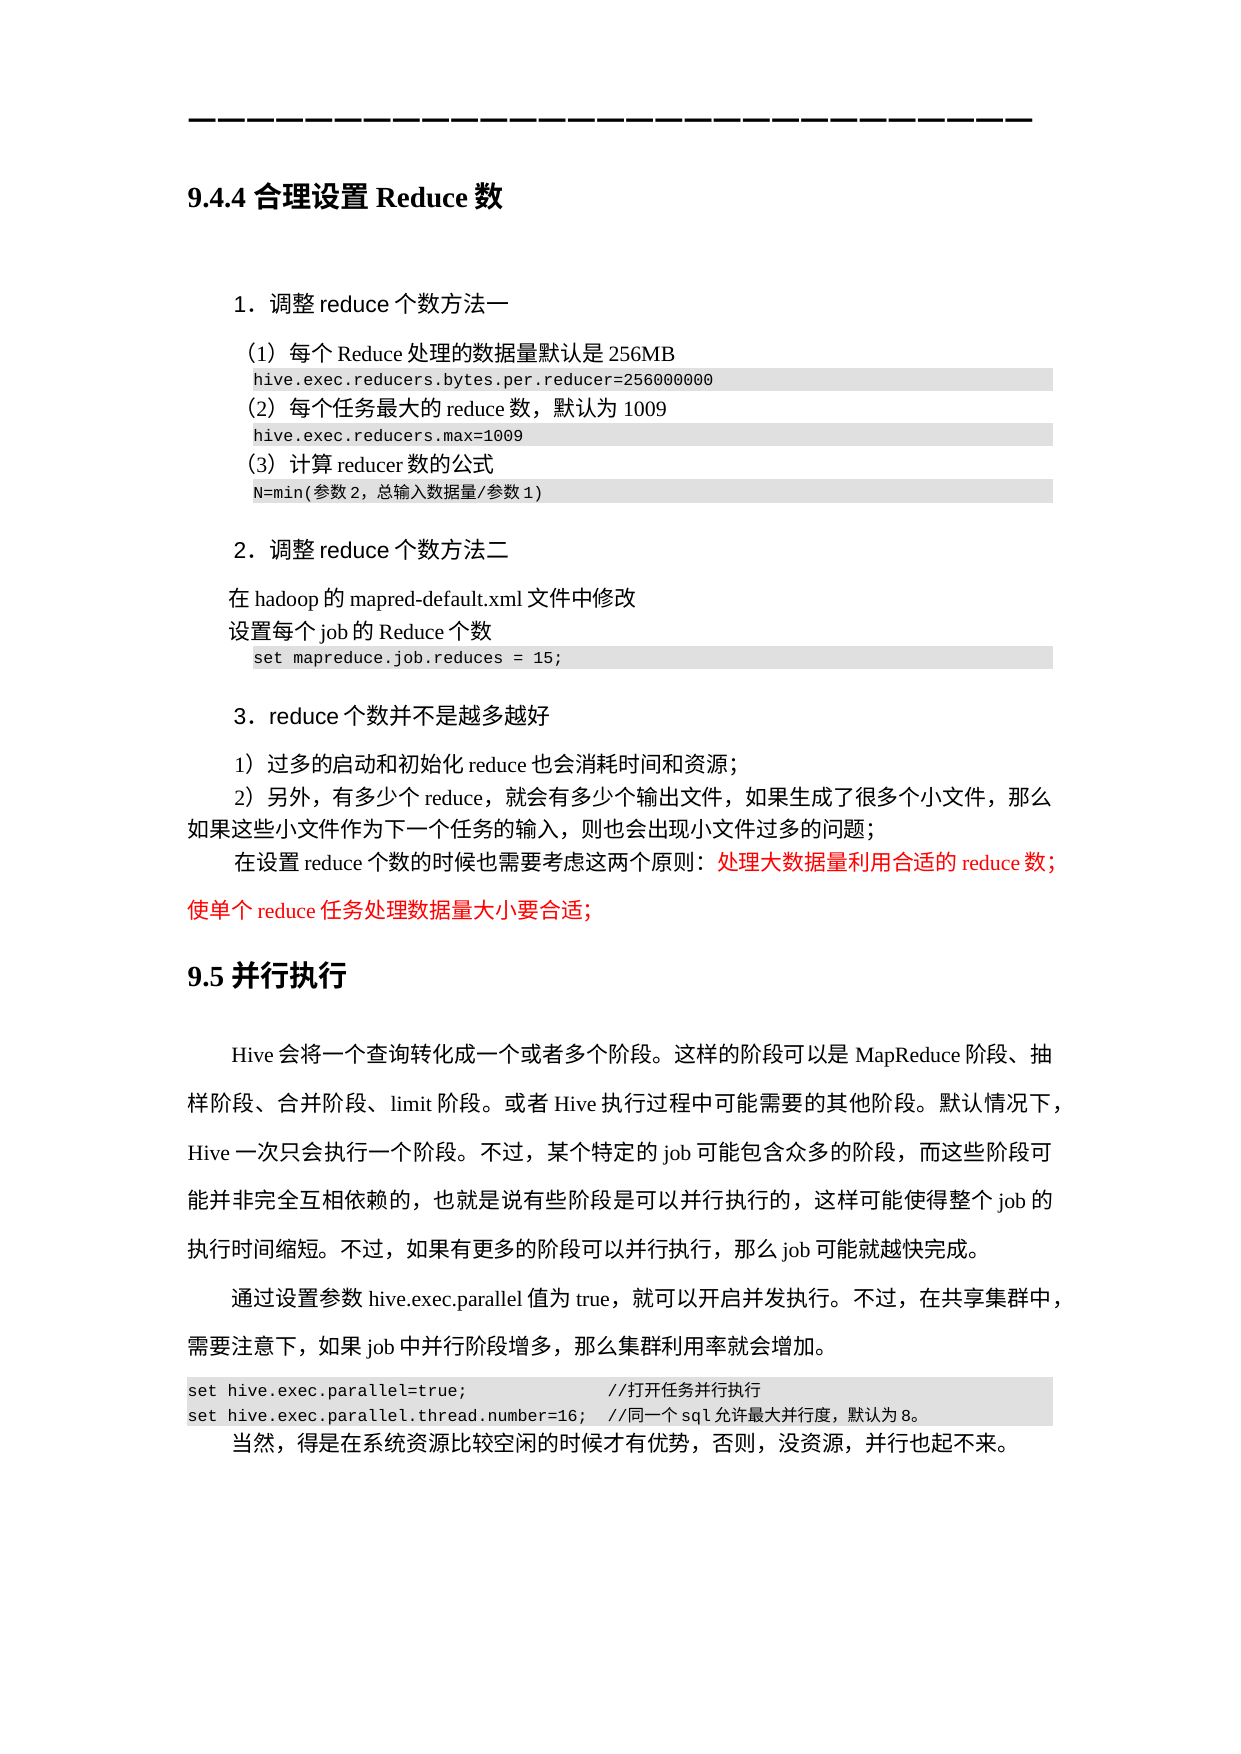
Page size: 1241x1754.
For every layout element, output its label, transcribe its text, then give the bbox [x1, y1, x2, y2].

text 在设置reduce个数的时候也需要考虑这两个原则：处理大数据量利用合适的reduce数；使单个reduce任务处理数据量大小要合适； [187, 844, 1053, 926]
text 通过设置参数hive.exec.parallel值为true，就可以开启并发执行。不过，在共享集群中，需要注意下，如果job中并行阶段增多，那么集群利用率就会增加。 [187, 1280, 1053, 1361]
text hive.exec.reducers.bytes.per.reducer=256000000 [253, 368, 1053, 391]
text set mapreduce.job.reduces = 15; [253, 646, 1053, 669]
text 1）过多的启动和初始化reduce也会消耗时间和资源； [231, 747, 1053, 779]
text （3）计算reducer数的公式 [187, 446, 1053, 479]
text 1．调整reduce个数方法一 [187, 270, 1053, 335]
text 在hadoop的mapred-default.xml文件中修改 [187, 581, 1053, 613]
text Hive会将一个查询转化成一个或者多个阶段。这样的阶段可以是MapReduce阶段、抽样阶段、合并阶段、limit阶段。或者Hive执行过程中可能需要的其他阶段。默认情况下，Hive一次只会执行一个阶段。不过，某个特定的job可能包含众多的阶段，而这些阶段可能并非完全互相依赖的，也就是说有些阶段是可以并行执行的，这样可能使得整个job的执行时间缩短。不过，如果有更多的阶段可以并行执行，那么job可能就越快完成。 [187, 1037, 1053, 1264]
text set hive.exec.parallel=true; //打开任务并行执行 [187, 1377, 1053, 1402]
text hive.exec.reducers.max=1009 [253, 423, 1053, 446]
text 设置每个job的Reduce个数 [187, 613, 1053, 646]
subtitle 9.5 并行执行 [187, 941, 1053, 1006]
text 当然，得是在系统资源比较空闲的时候才有优势，否则，没资源，并行也起不来。 [187, 1426, 1053, 1458]
text 2）另外，有多少个reduce，就会有多少个输出文件，如果生成了很多个小文件，那么如果这些小文件作为下一个任务的输入，则也会出现小文件过多的问题； [187, 779, 1053, 844]
text 3．reduce个数并不是越多越好 [187, 682, 1053, 747]
subtitle 9.4.4 合理设置Reduce数 [187, 162, 1053, 227]
text set hive.exec.parallel.thread.number=16; //同一个sql允许最大并行度，默认为8。 [187, 1402, 1053, 1426]
text N=min(参数2，总输入数据量/参数1) [253, 479, 1053, 503]
text （1）每个Reduce处理的数据量默认是256MB [187, 335, 1053, 368]
text （2）每个任务最大的reduce数，默认为1009 [187, 391, 1053, 423]
text 2．调整reduce个数方法二 [187, 516, 1053, 581]
